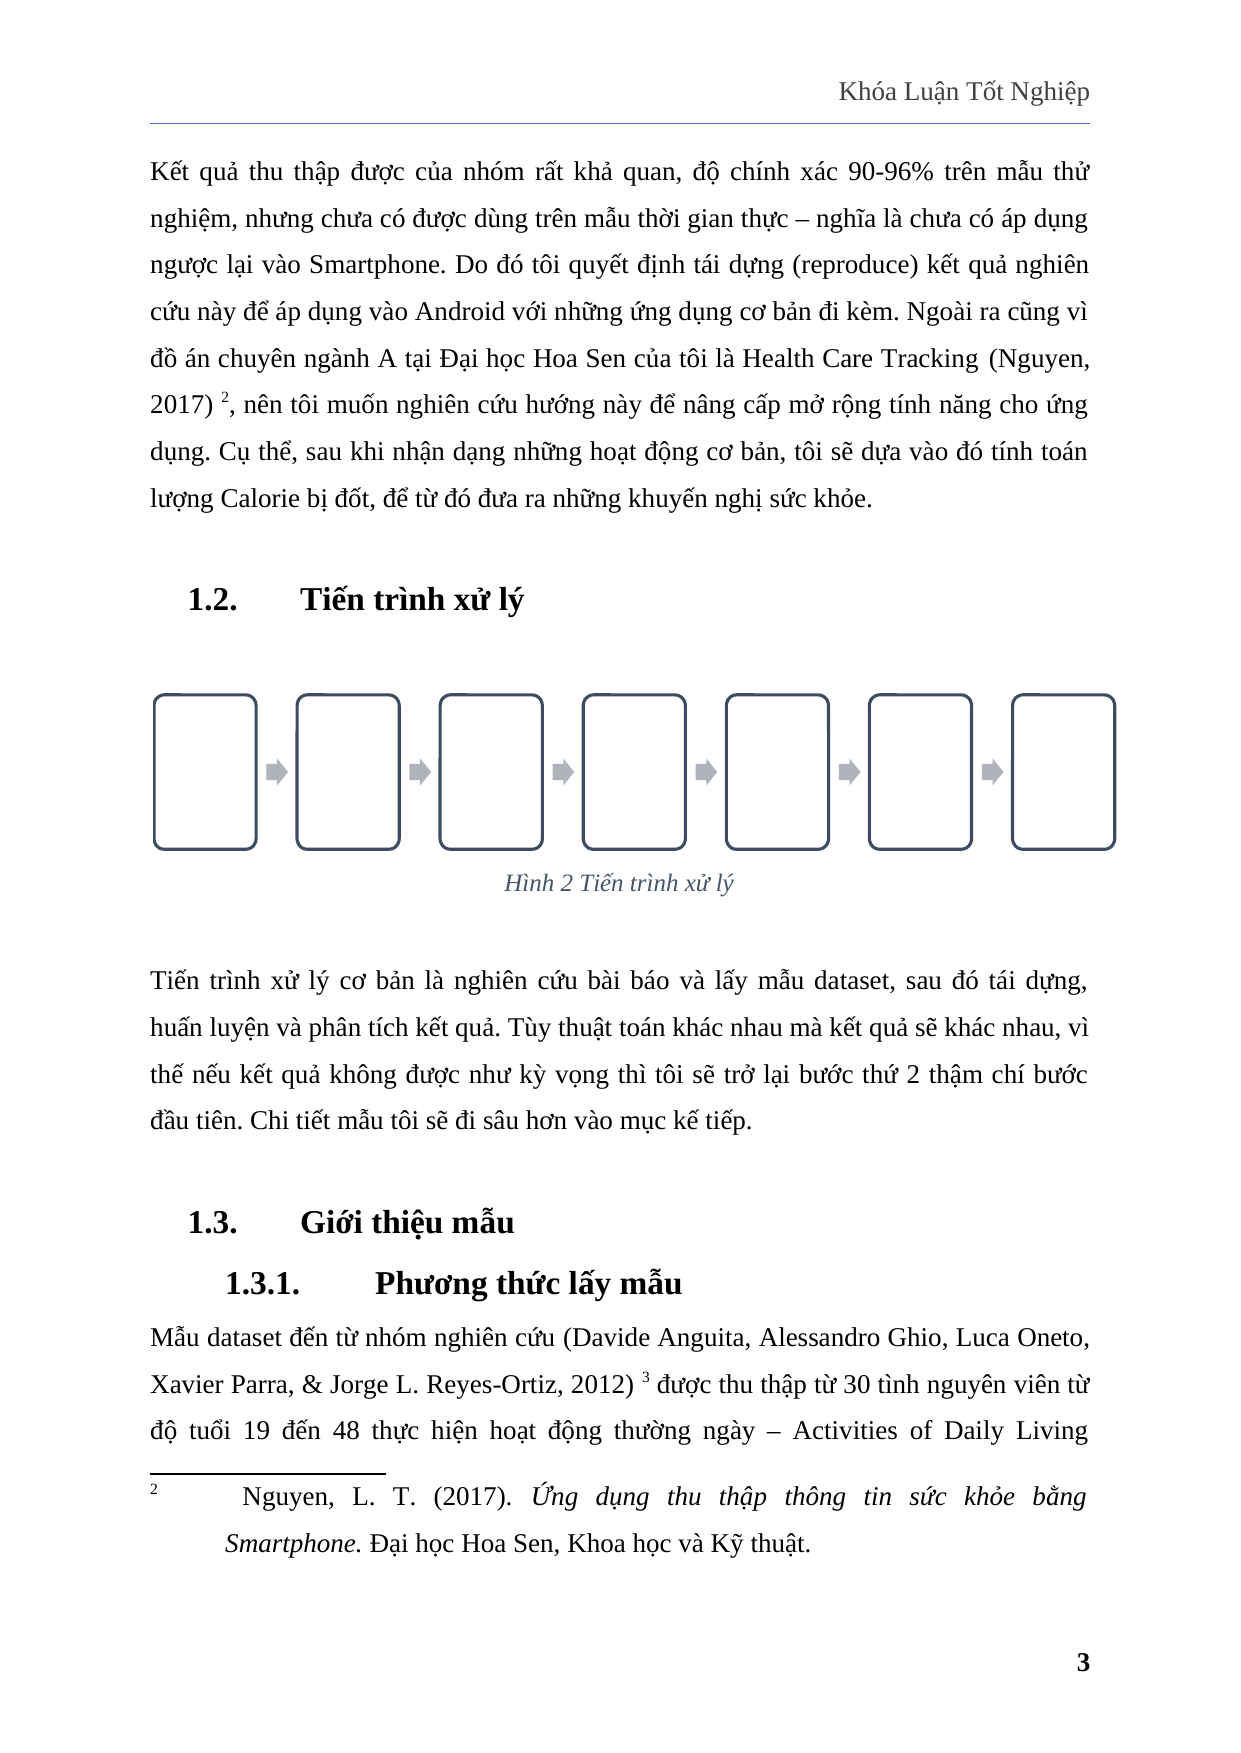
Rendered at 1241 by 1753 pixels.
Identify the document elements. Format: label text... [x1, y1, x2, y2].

text Kết quả thu thập được của nhóm rất khả quan, độ chính xác 90-96% trên mẫu thử nghiệm, nhưng chưa có được dùng trên mẫu thời gian thực – nghĩa là chưa có áp dụng ngược lại vào Smartphone. Do đó tôi quyết định tái dựng (reproduce) kết quả nghiên cứu này để áp dụng vào Android với những ứng dụng cơ bản đi kèm. Ngoài ra cũng vì đồ án chuyên ngành A tại Đại học Hoa Sen của tôi là Health Care Tracking , nên tôi muốn nghiên cứu hướng này để nâng cấp mở rộng tính năng cho ứng dụng. Cụ thể, sau khi nhận dạng những hoạt động cơ bản, tôi sẽ dựa vào đó tính toán lượng Calorie bị đốt, để từ đó đưa ra những khuyến nghị sức khỏe. [150, 155, 1090, 513]
text Tiến trình xử lý cơ bản là nghiên cứu bài báo và lấy mẫu dataset, sau đó tái dựng, huấn luyện và phân tích kết quả. Tùy thuật toán khác nhau mà kết quả sẽ khác nhau, vì thế nếu kết quả không được như kỳ vọng thì tôi sẽ trở lại bước thứ 2 thậm chí bước đầu tiên. Chi tiết mẫu tôi sẽ đi sâu hơn vào mục kế tiếp. [150, 964, 1090, 1136]
subtitle Tiến trình xử lý [187, 579, 1090, 617]
subtitle Phương thức lấy mẫu [225, 1264, 1090, 1302]
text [150, 1321, 1090, 1446]
text Hình 2 Tiến trình xử lý [150, 868, 1090, 897]
subtitle Giới thiệu mẫu [187, 1202, 1090, 1240]
